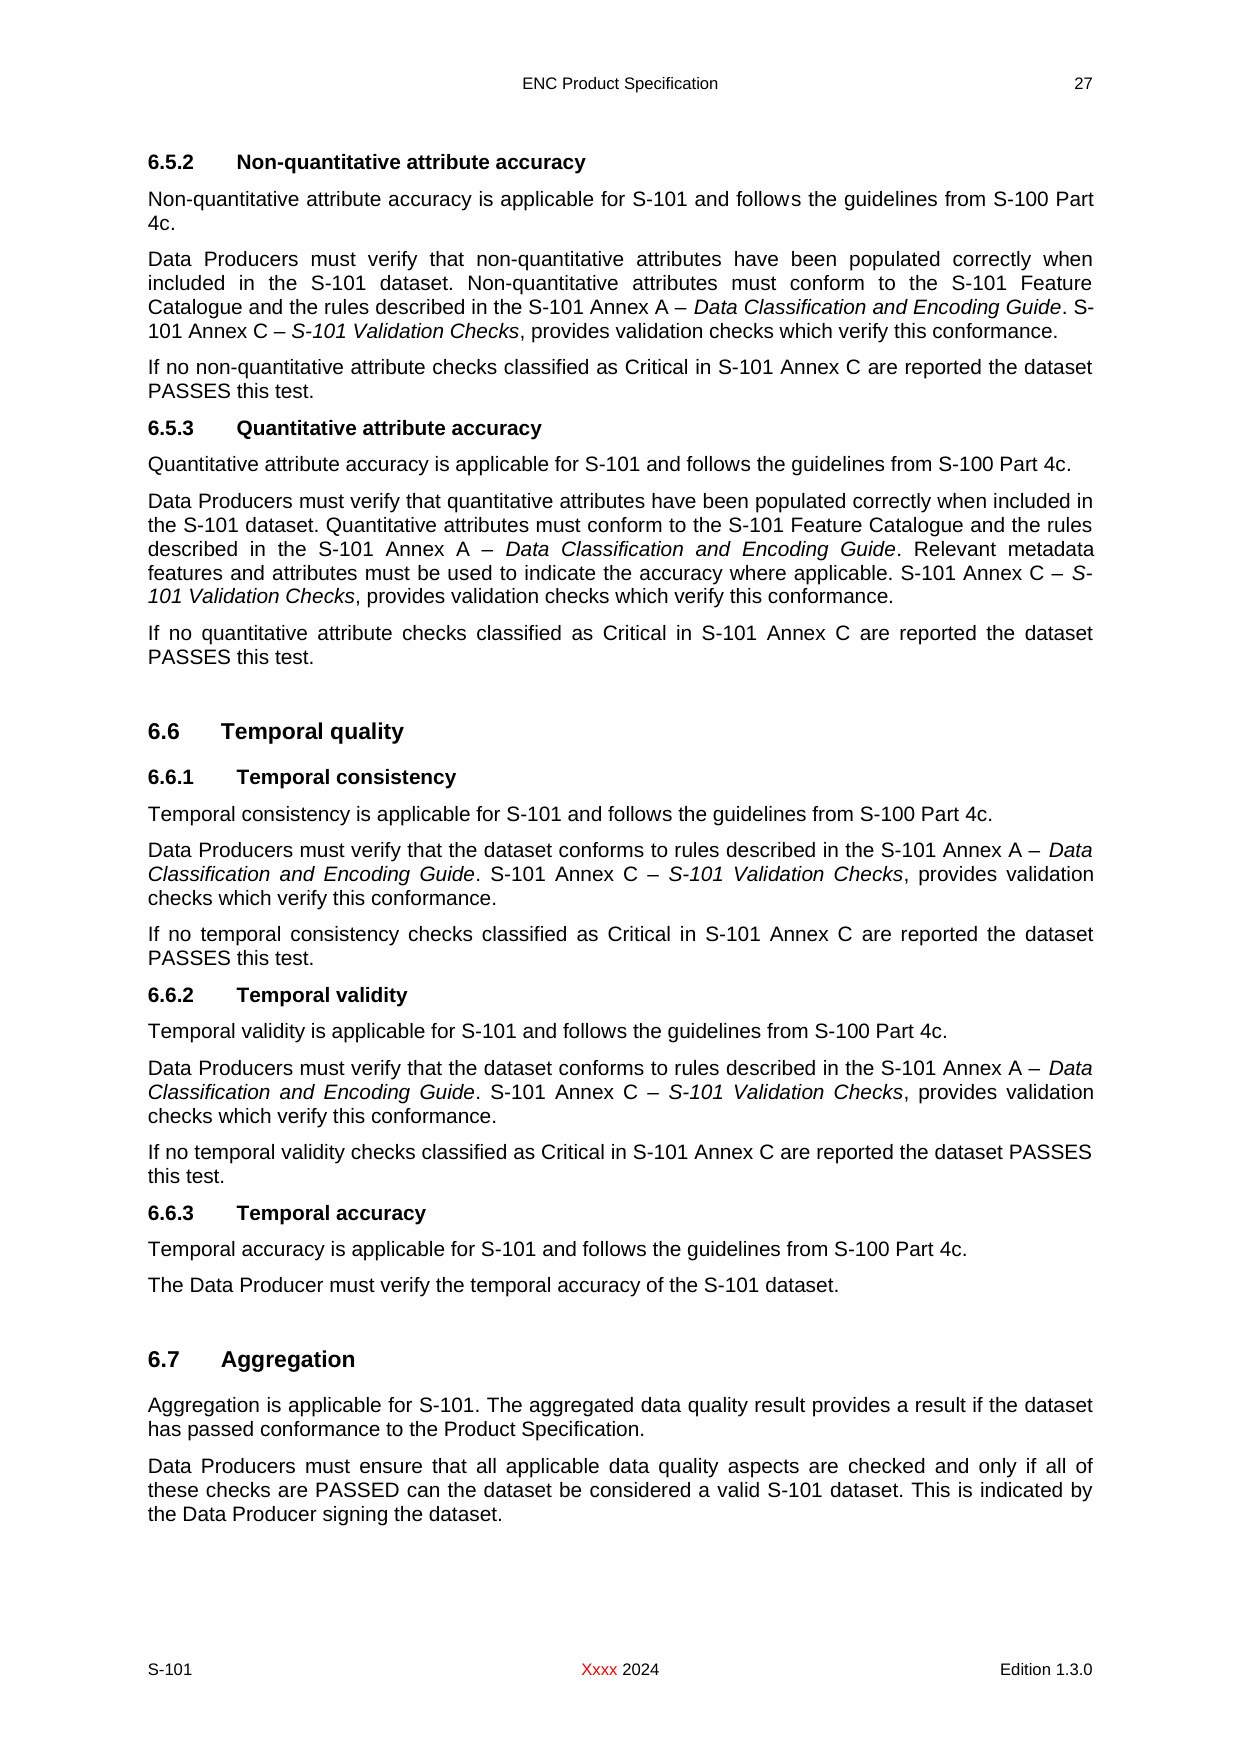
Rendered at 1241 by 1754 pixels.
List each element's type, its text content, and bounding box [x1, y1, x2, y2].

text Non-quantitative attribute accuracy is applicable for S-101 and follows the guidelines from S-100 Part 4c. [148, 186, 1094, 234]
text Temporal validity is applicable for S-101 and follows the guidelines from S-100 Part 4c. [148, 1019, 1094, 1043]
text Data Producers must verify that the dataset conforms to rules described in the S-101 Annex A – Data Classification and Encoding Guide. S-101 Annex C – S-101 Validation Checks, provides validation checks which verify this conformance. [148, 1056, 1094, 1127]
text Data Producers must verify that quantitative attributes have been populated correctly when included in the S-101 dataset. Quantitative attributes must conform to the S-101 Feature Catalogue and the rules described in the S-101 Annex A – Data Classification and Encoding Guide. Relevant metadata features and attributes must be used to indicate the accuracy where applicable. S-101 Annex C – S-101 Validation Checks, provides validation checks which verify this conformance. [148, 488, 1094, 608]
subtitle Aggregation [148, 1346, 1094, 1372]
text If no temporal consistency checks classified as Critical in S-101 Annex C are reported the dataset PASSES this test. [148, 922, 1094, 970]
text If no quantitative attribute checks classified as Critical in S-101 Annex C are reported the dataset PASSES this test. [148, 621, 1094, 669]
subtitle Quantitative attribute accuracy [148, 416, 1094, 439]
subtitle Temporal consistency [148, 765, 1094, 789]
text Aggregation is applicable for S-101. The aggregated data quality result provides a result if the dataset has passed conformance to the Product Specification. [148, 1393, 1094, 1441]
text Data Producers must ensure that all applicable data quality aspects are checked and only if all of these checks are PASSED can the dataset be considered a valid S-101 dataset. This is indicated by the Data Producer signing the dataset. [148, 1454, 1094, 1526]
text Temporal accuracy is applicable for S-101 and follows the guidelines from S-100 Part 4c. [148, 1237, 1094, 1261]
text Quantitative attribute accuracy is applicable for S-101 and follows the guidelines from S-100 Part 4c. [148, 452, 1094, 476]
text If no non-quantitative attribute checks classified as Critical in S-101 Annex C are reported the dataset PASSES this test. [148, 355, 1094, 403]
subtitle Temporal validity [148, 983, 1094, 1007]
subtitle Temporal accuracy [148, 1200, 1094, 1224]
text Data Producers must verify that non-quantitative attributes have been populated correctly when included in the S-101 dataset. Non-quantitative attributes must conform to the S-101 Feature Catalogue and the rules described in the S-101 Annex A – Data Classification and Encoding Guide. S-101 Annex C – S-101 Validation Checks, provides validation checks which verify this conformance. [148, 247, 1094, 343]
text Temporal consistency is applicable for S-101 and follows the guidelines from S-100 Part 4c. [148, 801, 1094, 825]
subtitle Temporal quality [148, 718, 1094, 744]
subtitle Non-quantitative attribute accuracy [148, 150, 1094, 174]
text If no temporal validity checks classified as Critical in S-101 Annex C are reported the dataset PASSES this test. [148, 1140, 1094, 1188]
text The Data Producer must verify the temporal accuracy of the S-101 dataset. [148, 1273, 1094, 1297]
text Data Producers must verify that the dataset conforms to rules described in the S-101 Annex A – Data Classification and Encoding Guide. S-101 Annex C – S-101 Validation Checks, provides validation checks which verify this conformance. [148, 838, 1094, 910]
